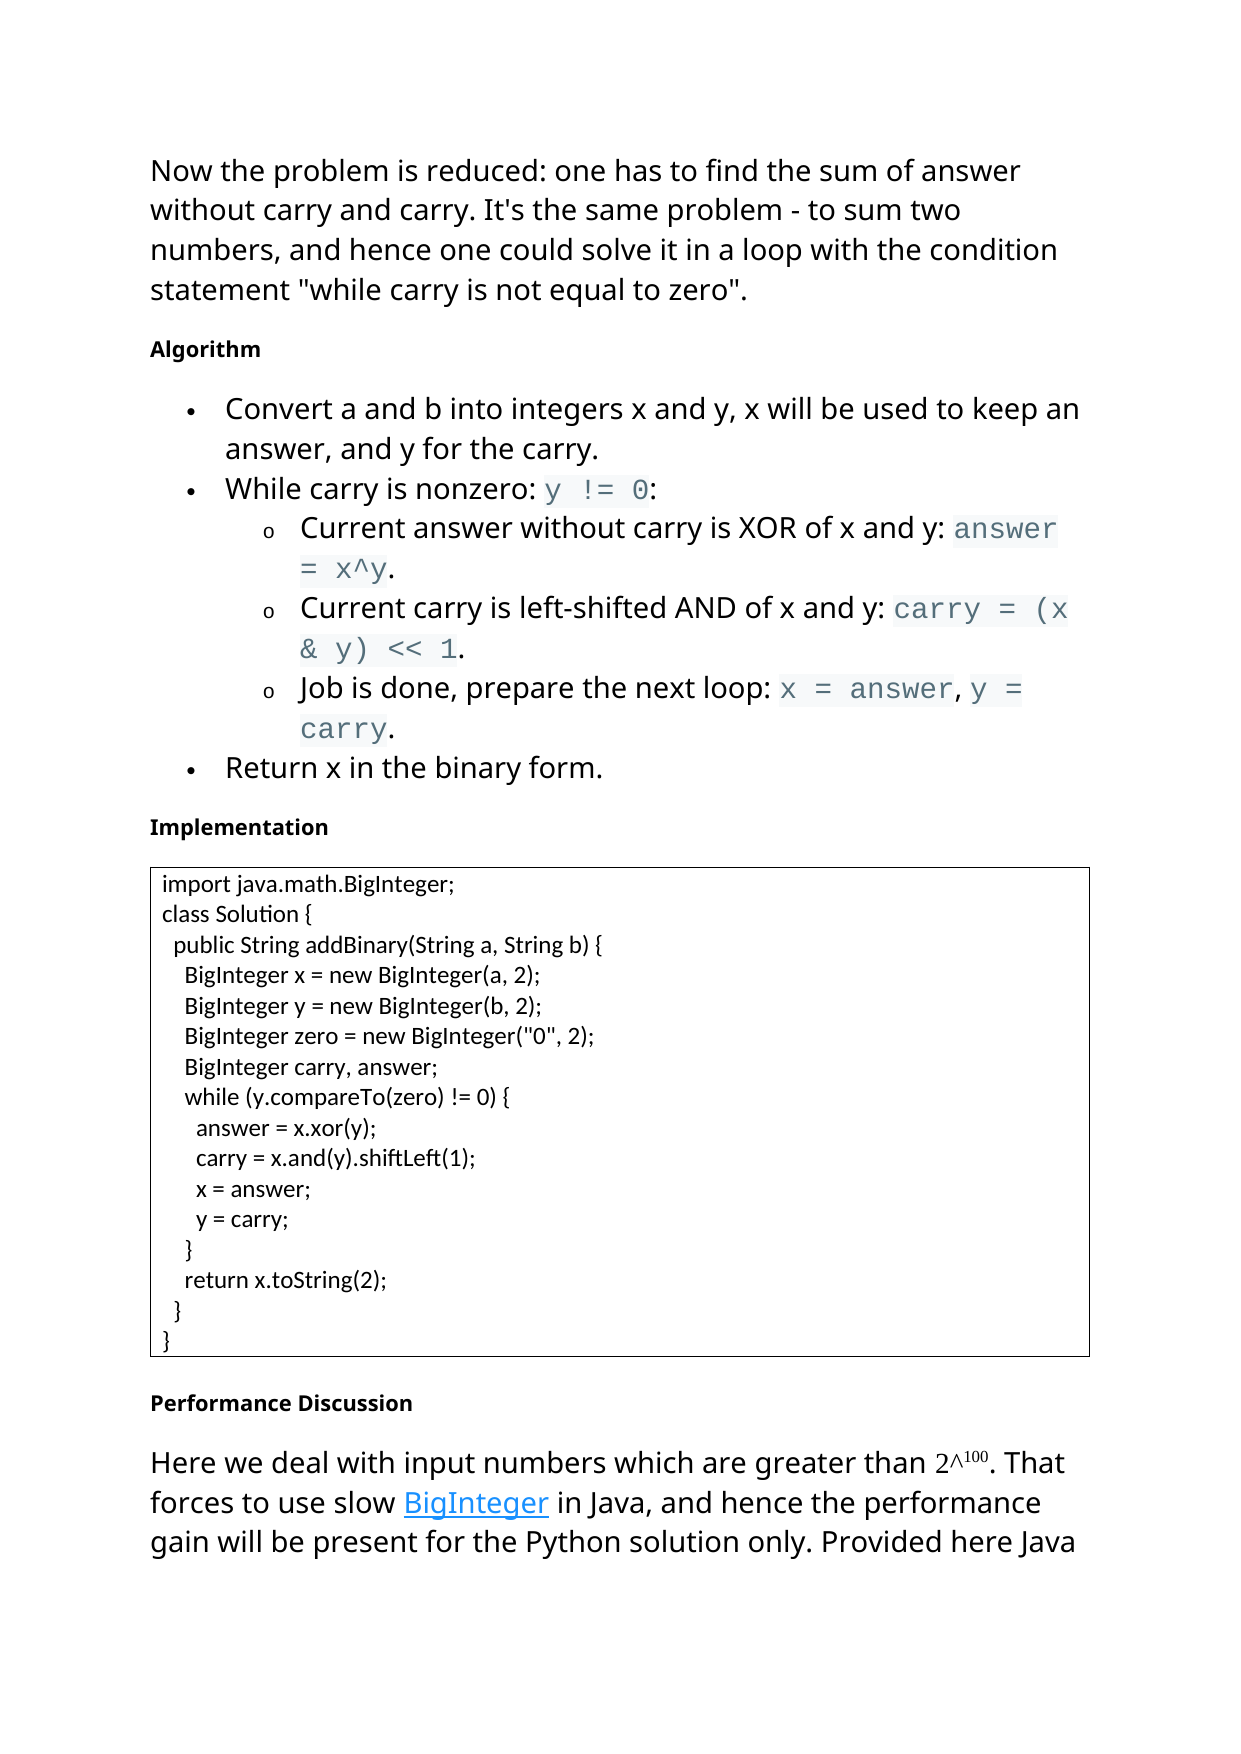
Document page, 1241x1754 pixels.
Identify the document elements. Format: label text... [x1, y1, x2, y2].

text Implementation [150, 812, 1090, 842]
list While carry is nonzero: y != 0: [187, 468, 1090, 508]
list Return x in the binary form. [187, 747, 1090, 787]
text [150, 1442, 1090, 1561]
table_header import java.math.BigInteger; class Solution { public String addBinary(String a, String b) { BigInteger x = new BigInteger(a, 2); BigInteger y = new BigInteger(b, 2); BigInteger zero = new BigInteger("0", 2); BigInteger carry, answer; while (y.compareTo(zero) != 0) { answer = x.xor(y); carry = x.and(y).shiftLeft(1); x = answer; y = carry; } return x.toString(2); } } [151, 868, 1089, 1356]
list Convert a and b into integers x and y, x will be used to keep an answer, and y for the carry. [187, 388, 1090, 468]
text Performance Discussion [150, 1388, 1090, 1417]
text Now the problem is reduced: one has to find the sum of answer without carry and carry. It's the same problem - to sum two numbers, and hence one could solve it in a loop with the condition statement "while carry is not equal to zero". [150, 150, 1090, 309]
list Current carry is left-shifted AND of x and y: carry = (x & y) << 1. [262, 588, 1090, 667]
text Algorithm [150, 334, 1090, 363]
list Current answer without carry is XOR of x and y: answer = x^y. [262, 508, 1090, 588]
list Job is done, prepare the next loop: x = answer, y = carry. [262, 667, 1090, 747]
